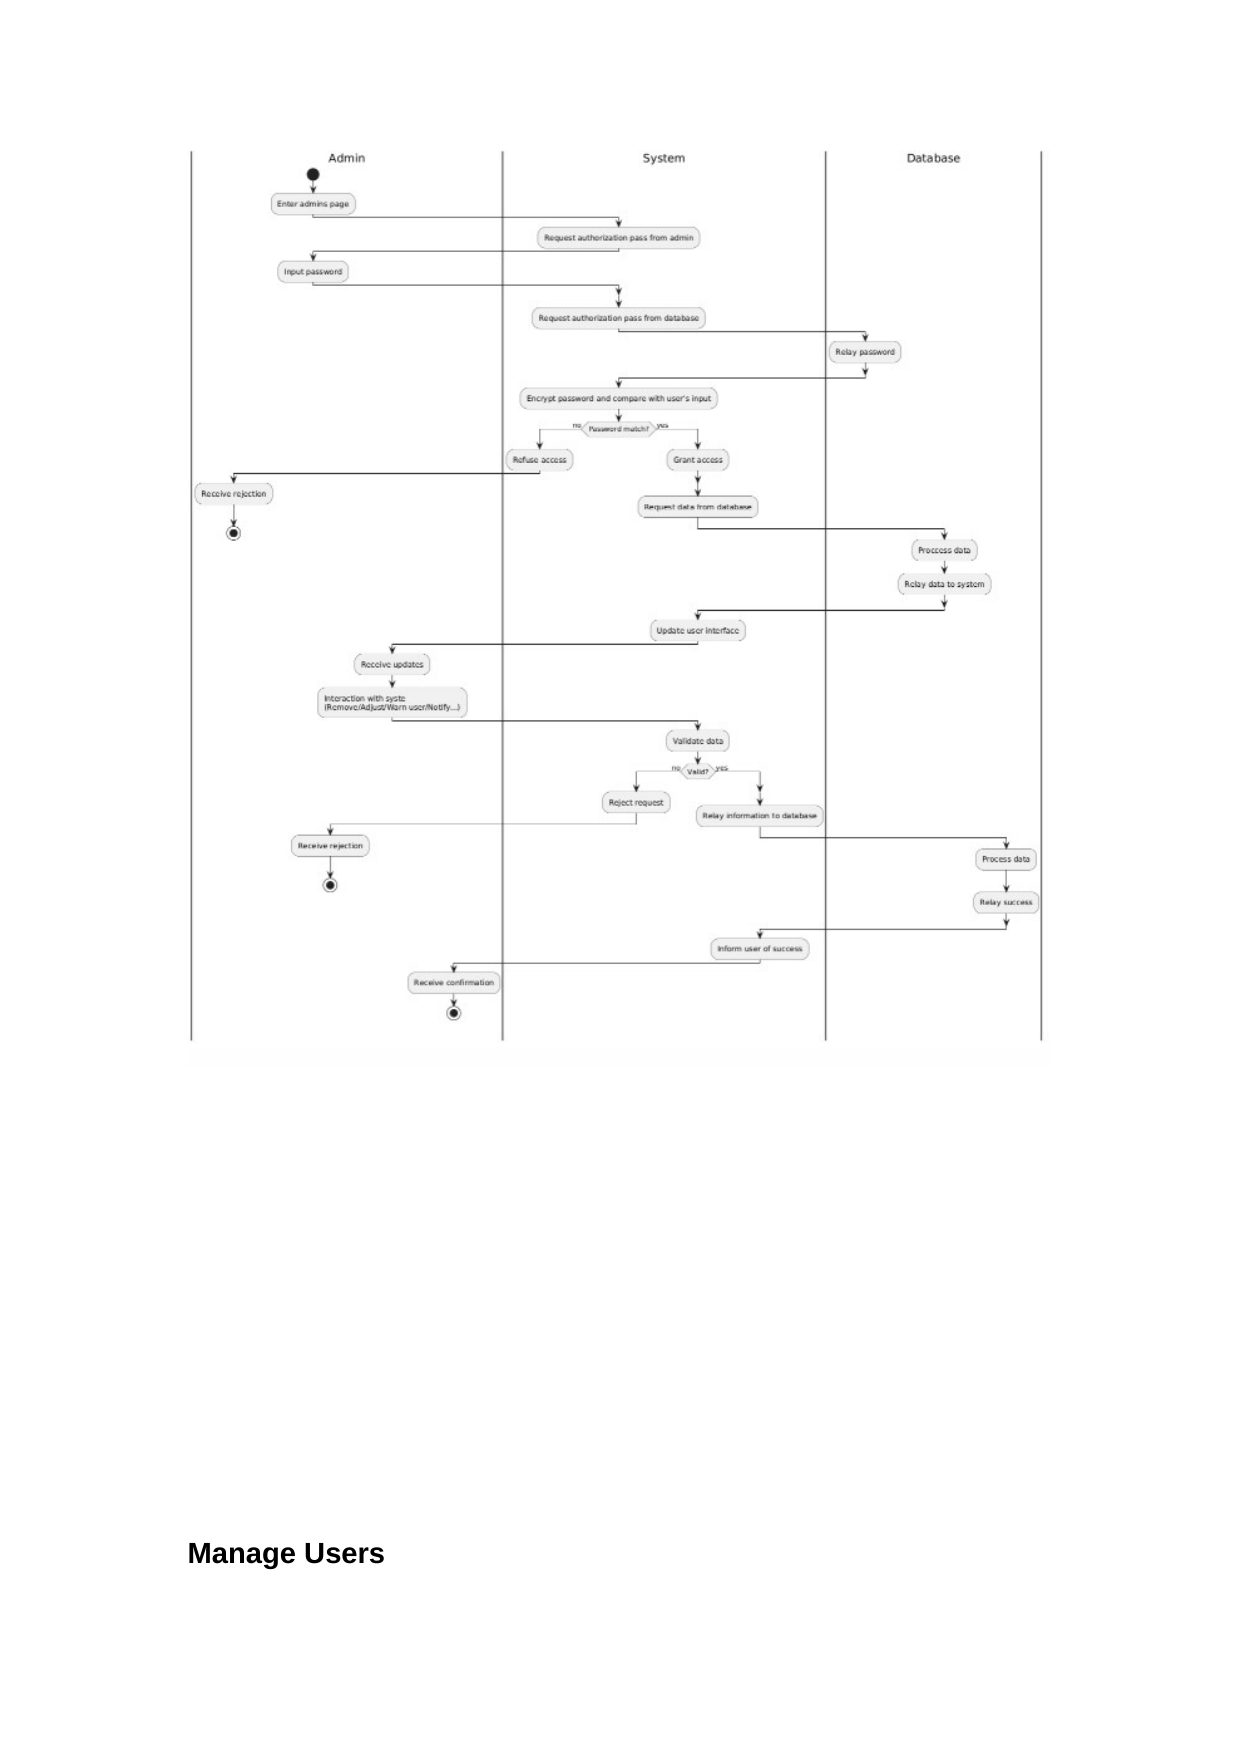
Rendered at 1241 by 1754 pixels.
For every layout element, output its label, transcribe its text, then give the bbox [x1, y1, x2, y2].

picture [187, 150, 1052, 1067]
text Manage Users [187, 1536, 1053, 1569]
